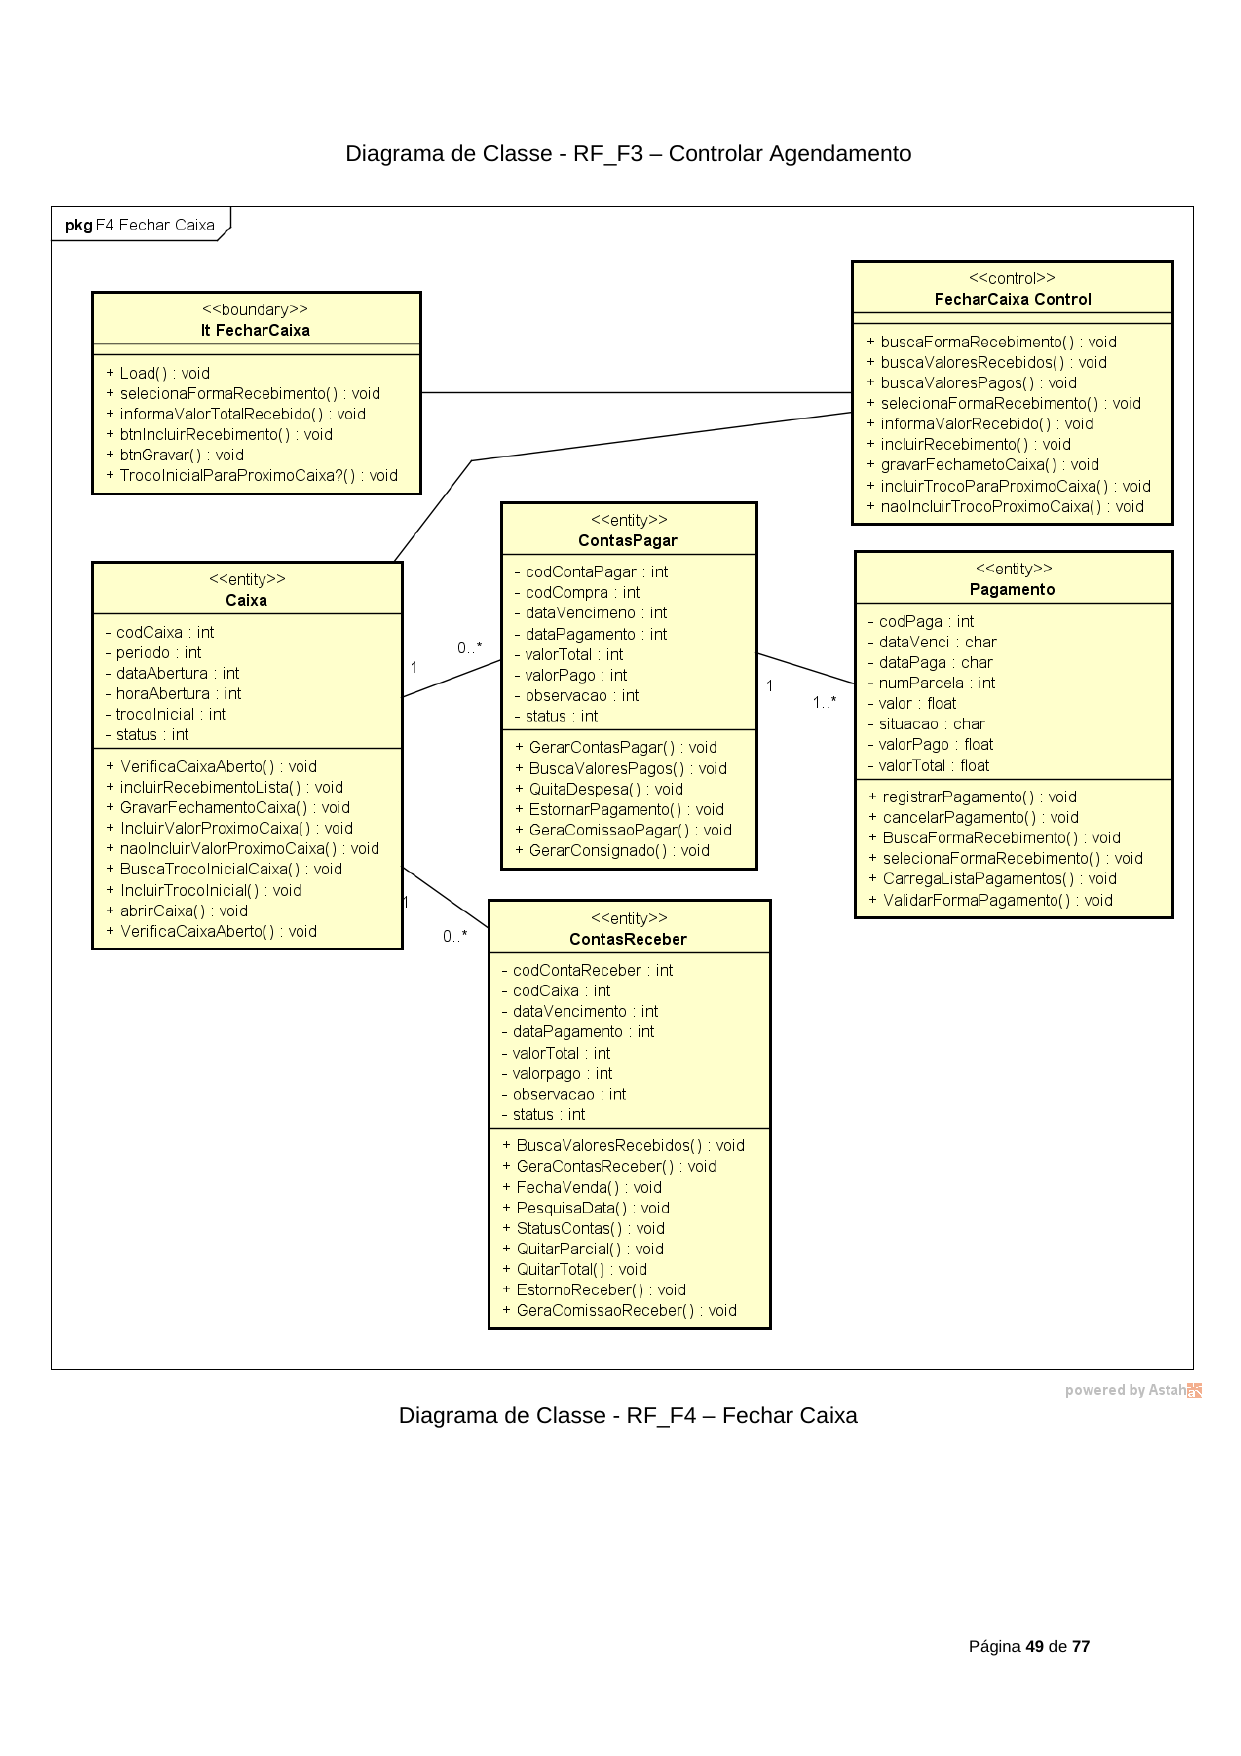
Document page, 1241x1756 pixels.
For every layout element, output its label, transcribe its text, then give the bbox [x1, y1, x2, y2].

picture [37, 192, 1206, 1402]
text Diagrama de Classe - RF_F3 – Controlar Agendamento [167, 139, 1090, 166]
text Diagrama de Classe - RF_F4 – Fechar Caixa [167, 1402, 1090, 1428]
